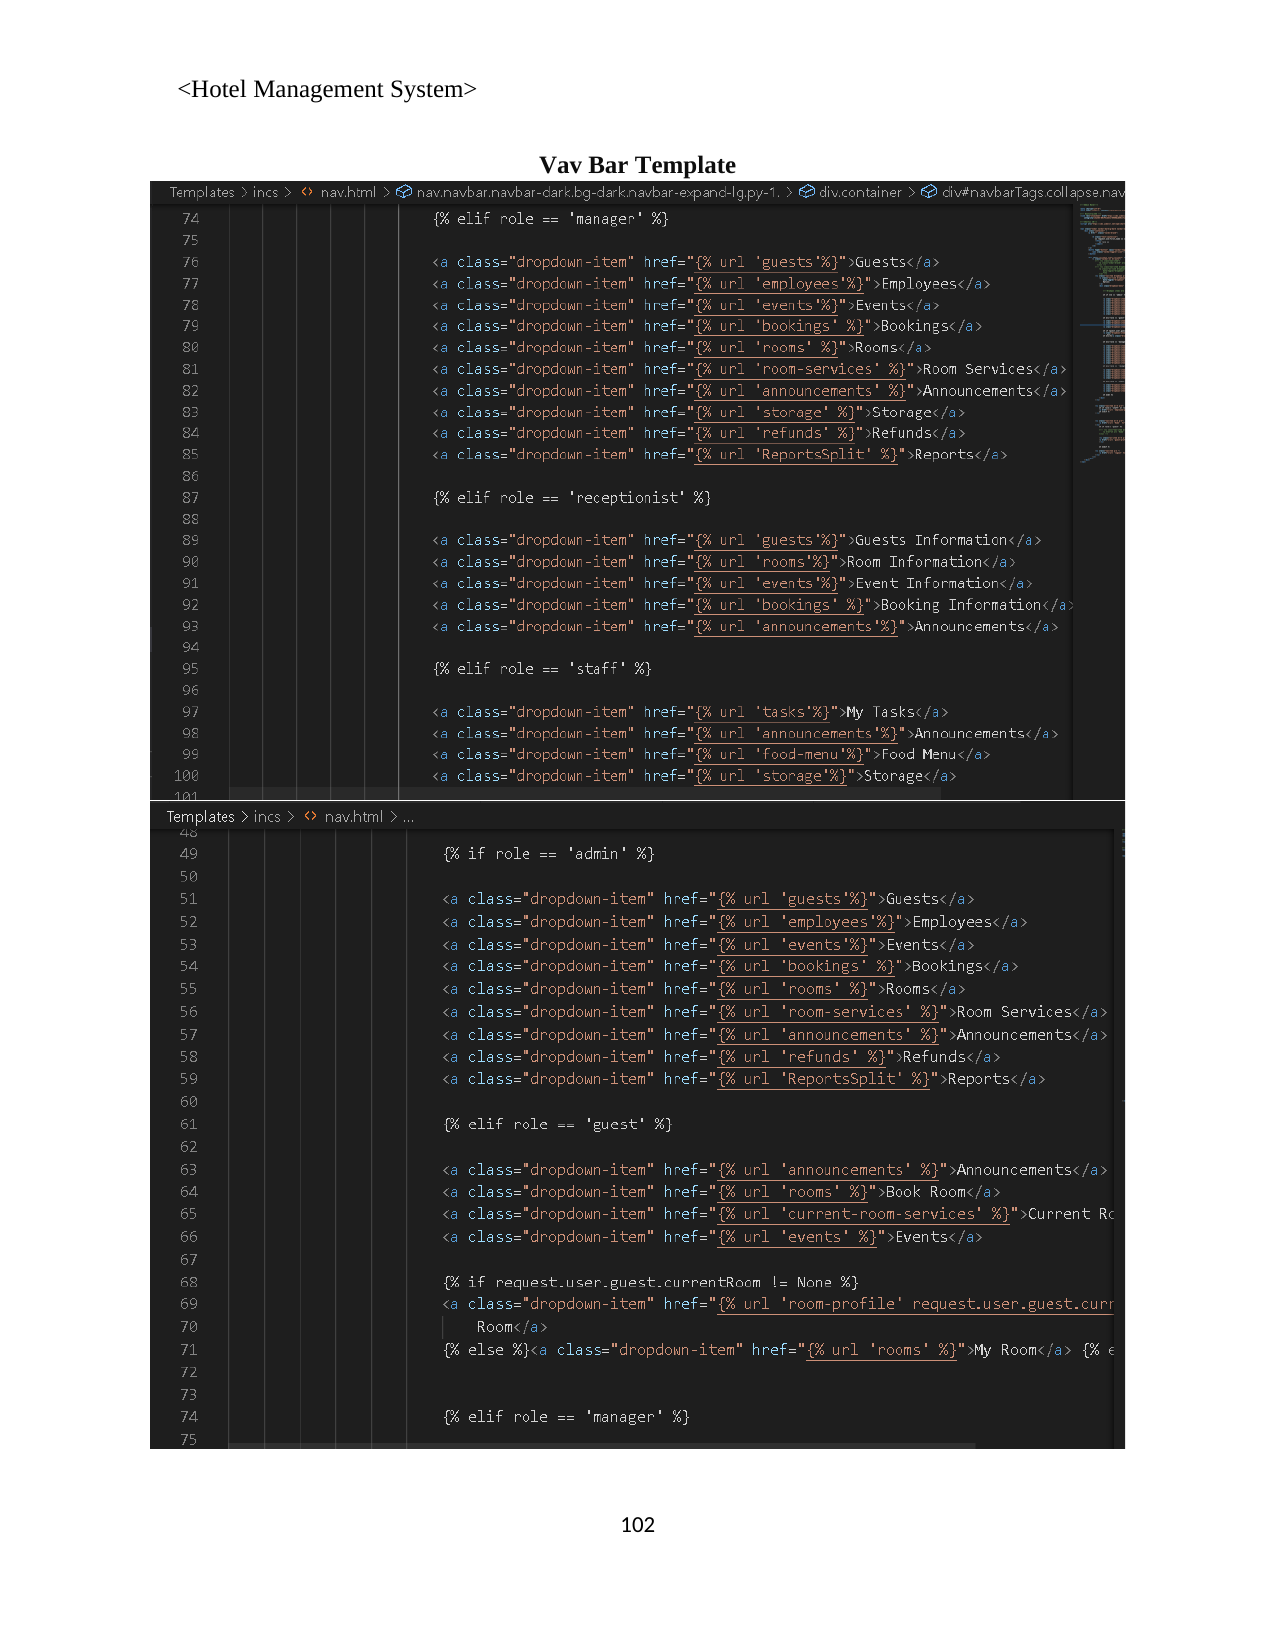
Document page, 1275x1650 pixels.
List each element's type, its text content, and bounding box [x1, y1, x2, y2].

text Vav Bar Template [150, 150, 1125, 181]
picture [150, 181, 1125, 800]
picture [150, 801, 1125, 1449]
